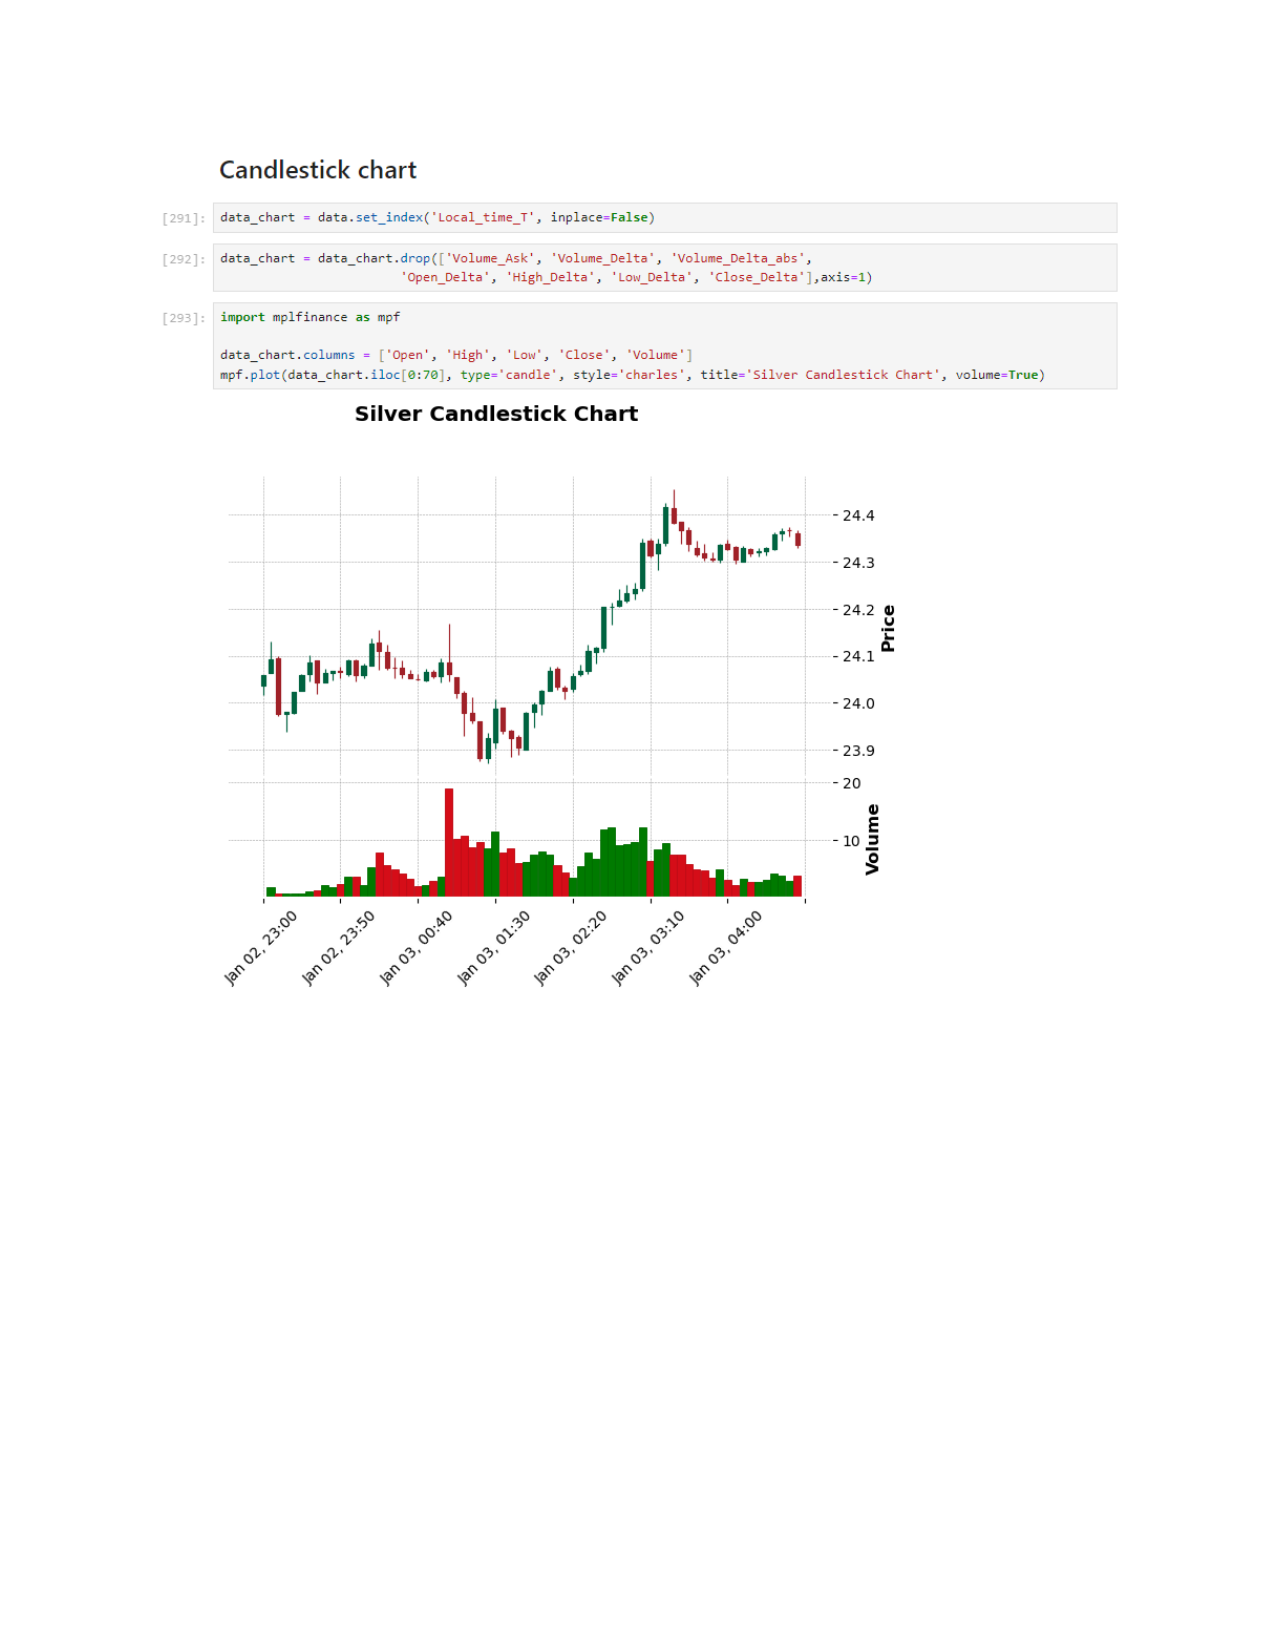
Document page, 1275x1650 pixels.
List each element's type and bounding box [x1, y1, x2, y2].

picture [150, 150, 1125, 988]
